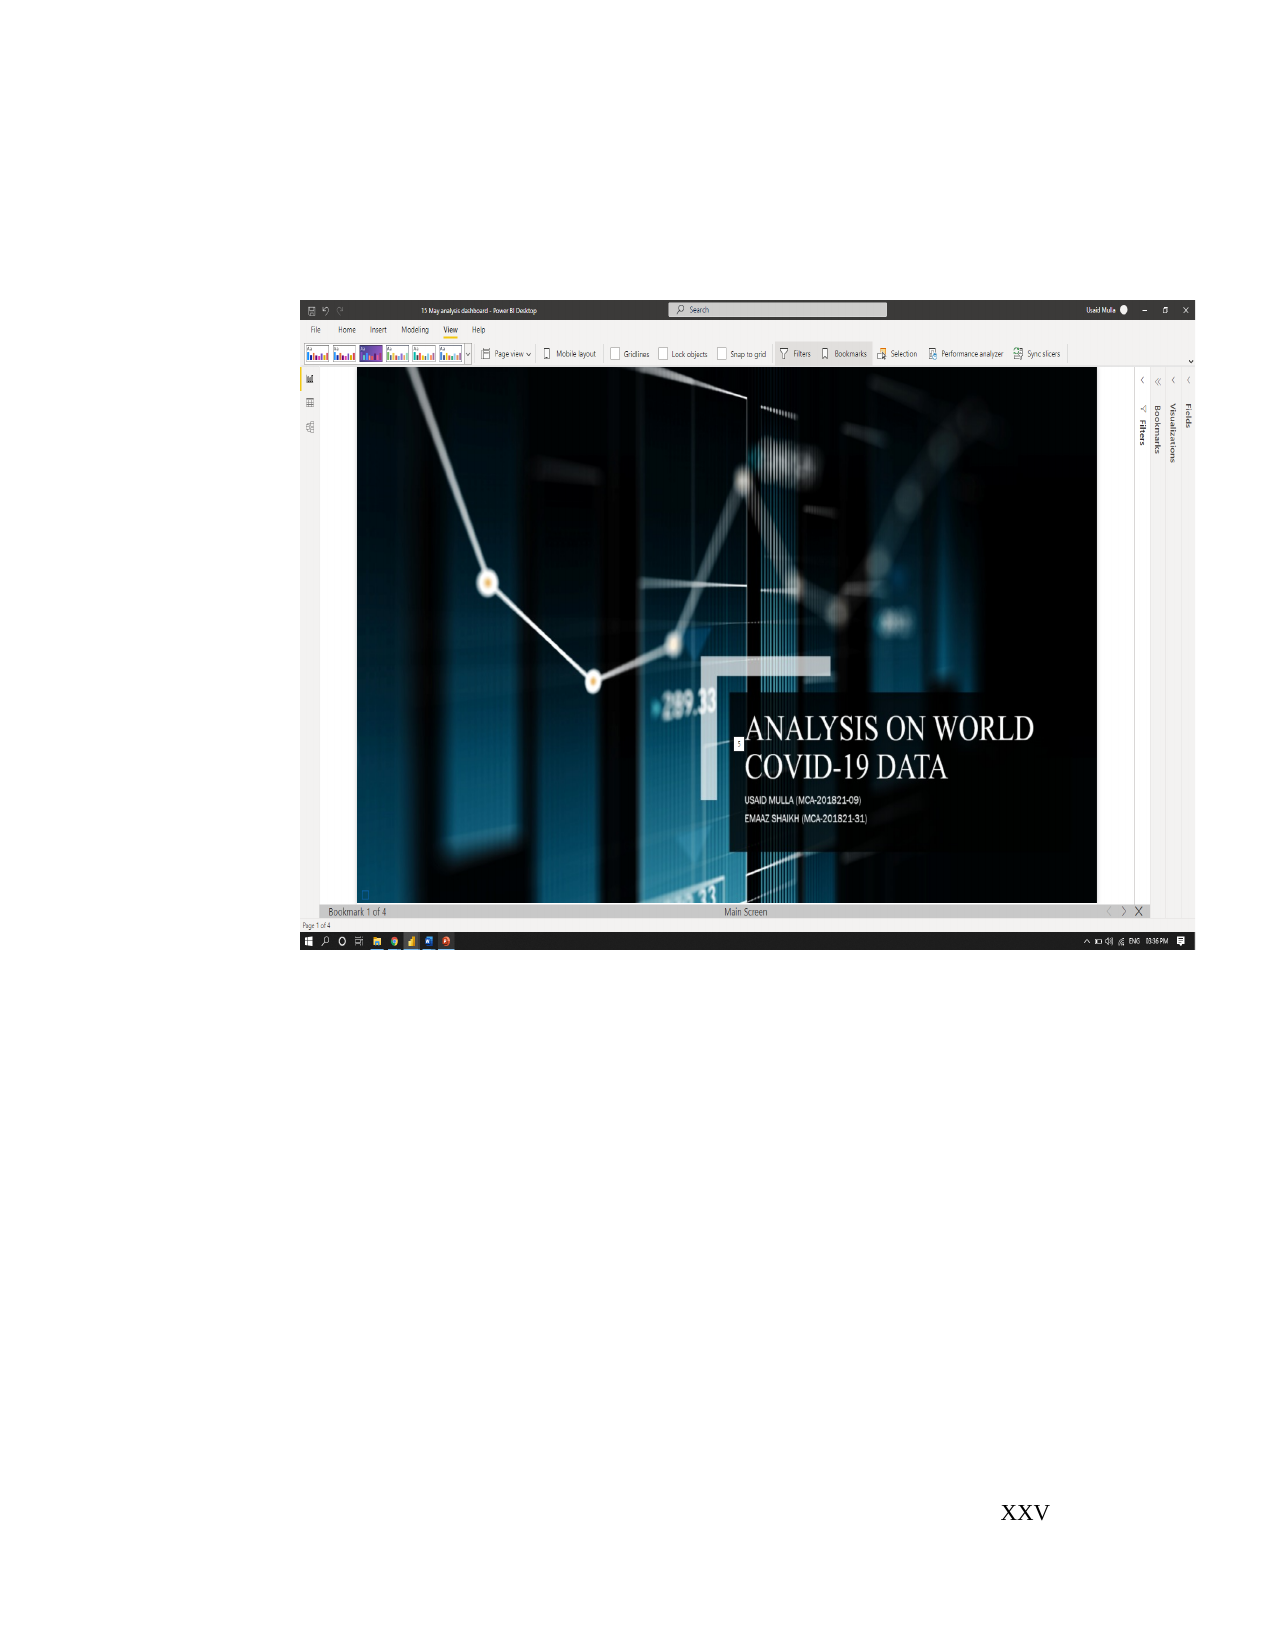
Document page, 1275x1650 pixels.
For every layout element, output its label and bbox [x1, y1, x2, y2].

picture [300, 300, 1196, 950]
